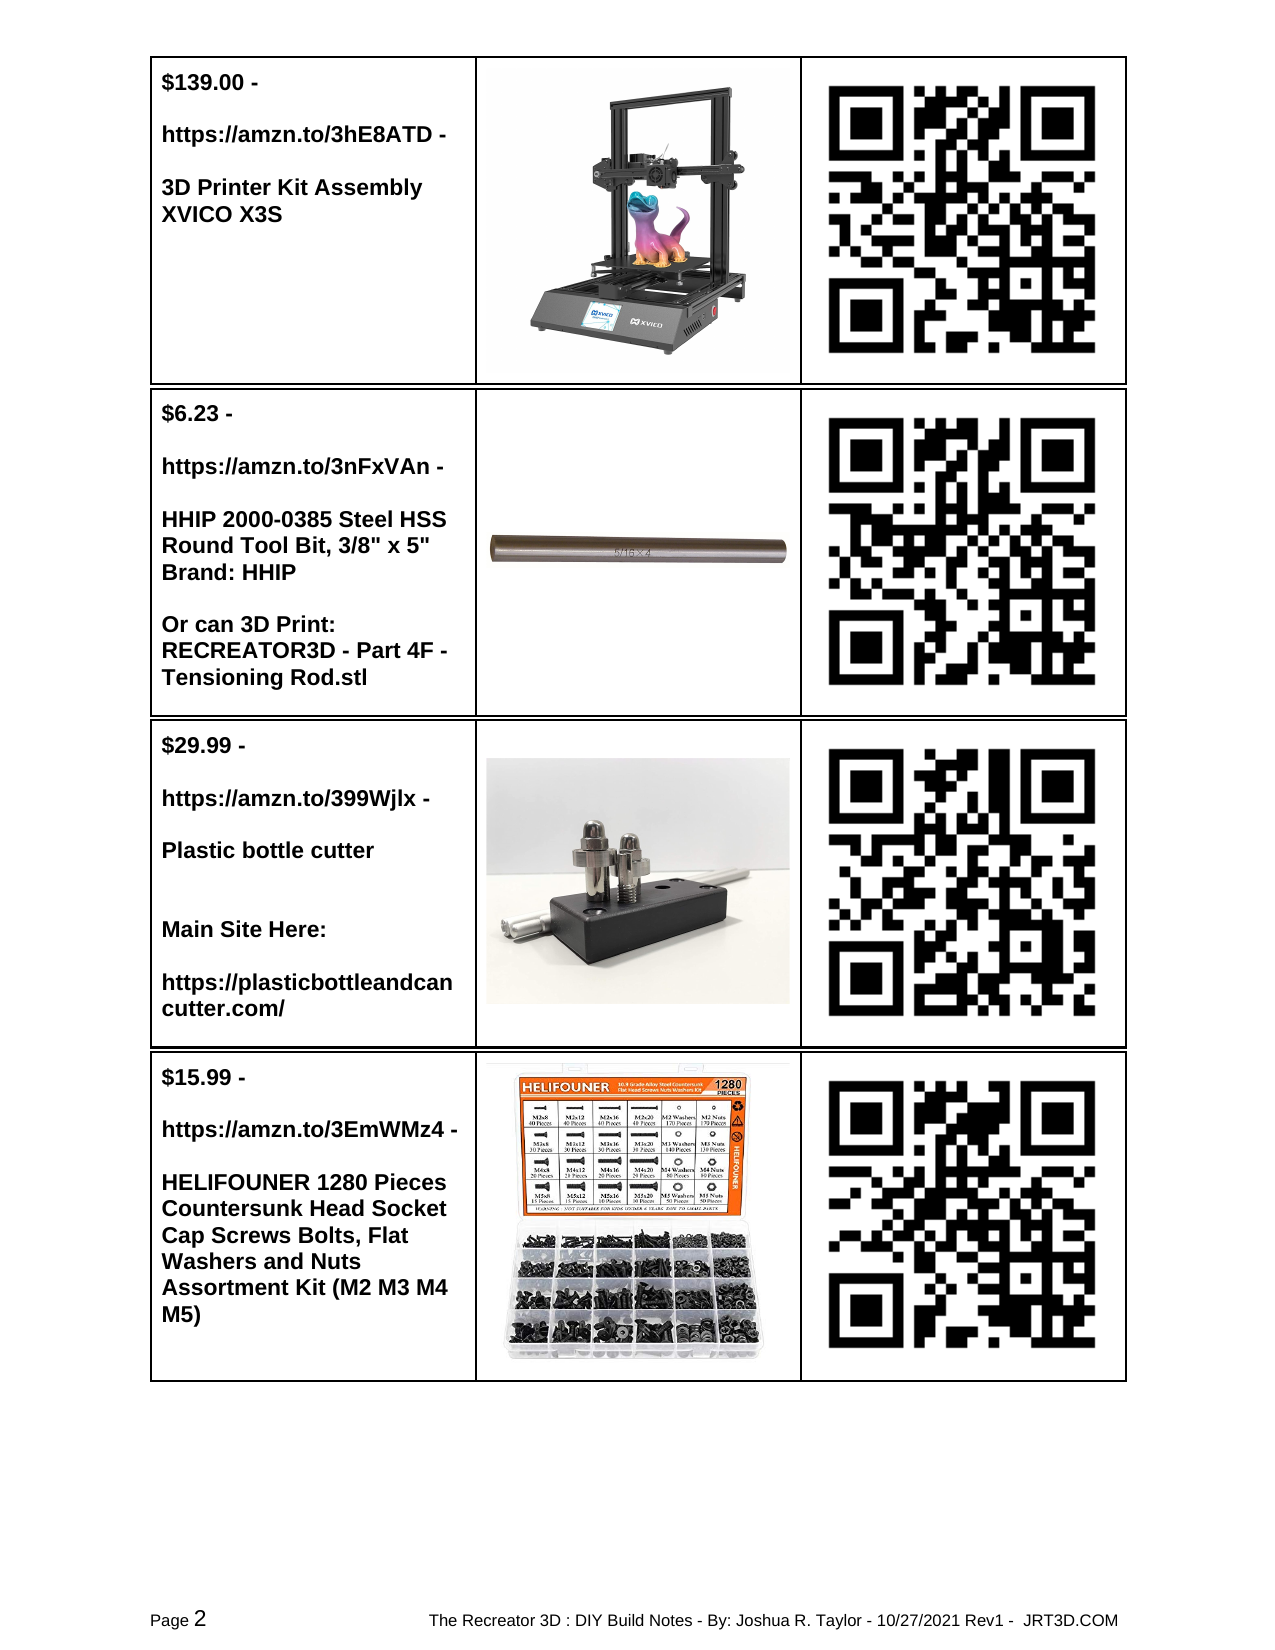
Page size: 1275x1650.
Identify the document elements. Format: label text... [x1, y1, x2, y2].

table_header [802, 721, 1125, 1046]
table_header [802, 58, 1125, 383]
table_header [477, 1053, 800, 1380]
picture [811, 1063, 1115, 1368]
picture [811, 68, 1115, 373]
picture [486, 758, 790, 1004]
picture [811, 400, 1115, 705]
table_header $15.99 - https://amzn.to/3EmWMz4 - HELIFOUNER 1280 Pieces Countersunk Head Socket Cap Screws Bolts, Flat Washers and Nuts Assortment Kit (M2 M3 M4 M5) [152, 1053, 475, 1380]
table_header [477, 58, 800, 383]
picture [486, 1063, 790, 1370]
picture [486, 532, 790, 568]
picture [811, 731, 1115, 1036]
table_header [802, 390, 1125, 715]
table_header $6.23 - https://amzn.to/3nFxVAn - HHIP 2000-0385 Steel HSS Round Tool Bit, 3/8" x 5" Brand: HHIP Or can 3D Print: RECREATOR3D - Part 4F - Tensioning Rod.stl [152, 390, 475, 715]
table_header $139.00 - https://amzn.to/3hE8ATD - 3D Printer Kit Assembly XVICO X3S [152, 58, 475, 383]
table_header $29.99 - https://amzn.to/399Wjlx - Plastic bottle cutter Main Site Here: https://plasticbottleandcancutter.com/ [152, 721, 475, 1046]
table_header [477, 390, 800, 715]
picture [486, 68, 790, 373]
table_header [477, 721, 800, 1046]
table_header [802, 1053, 1125, 1380]
